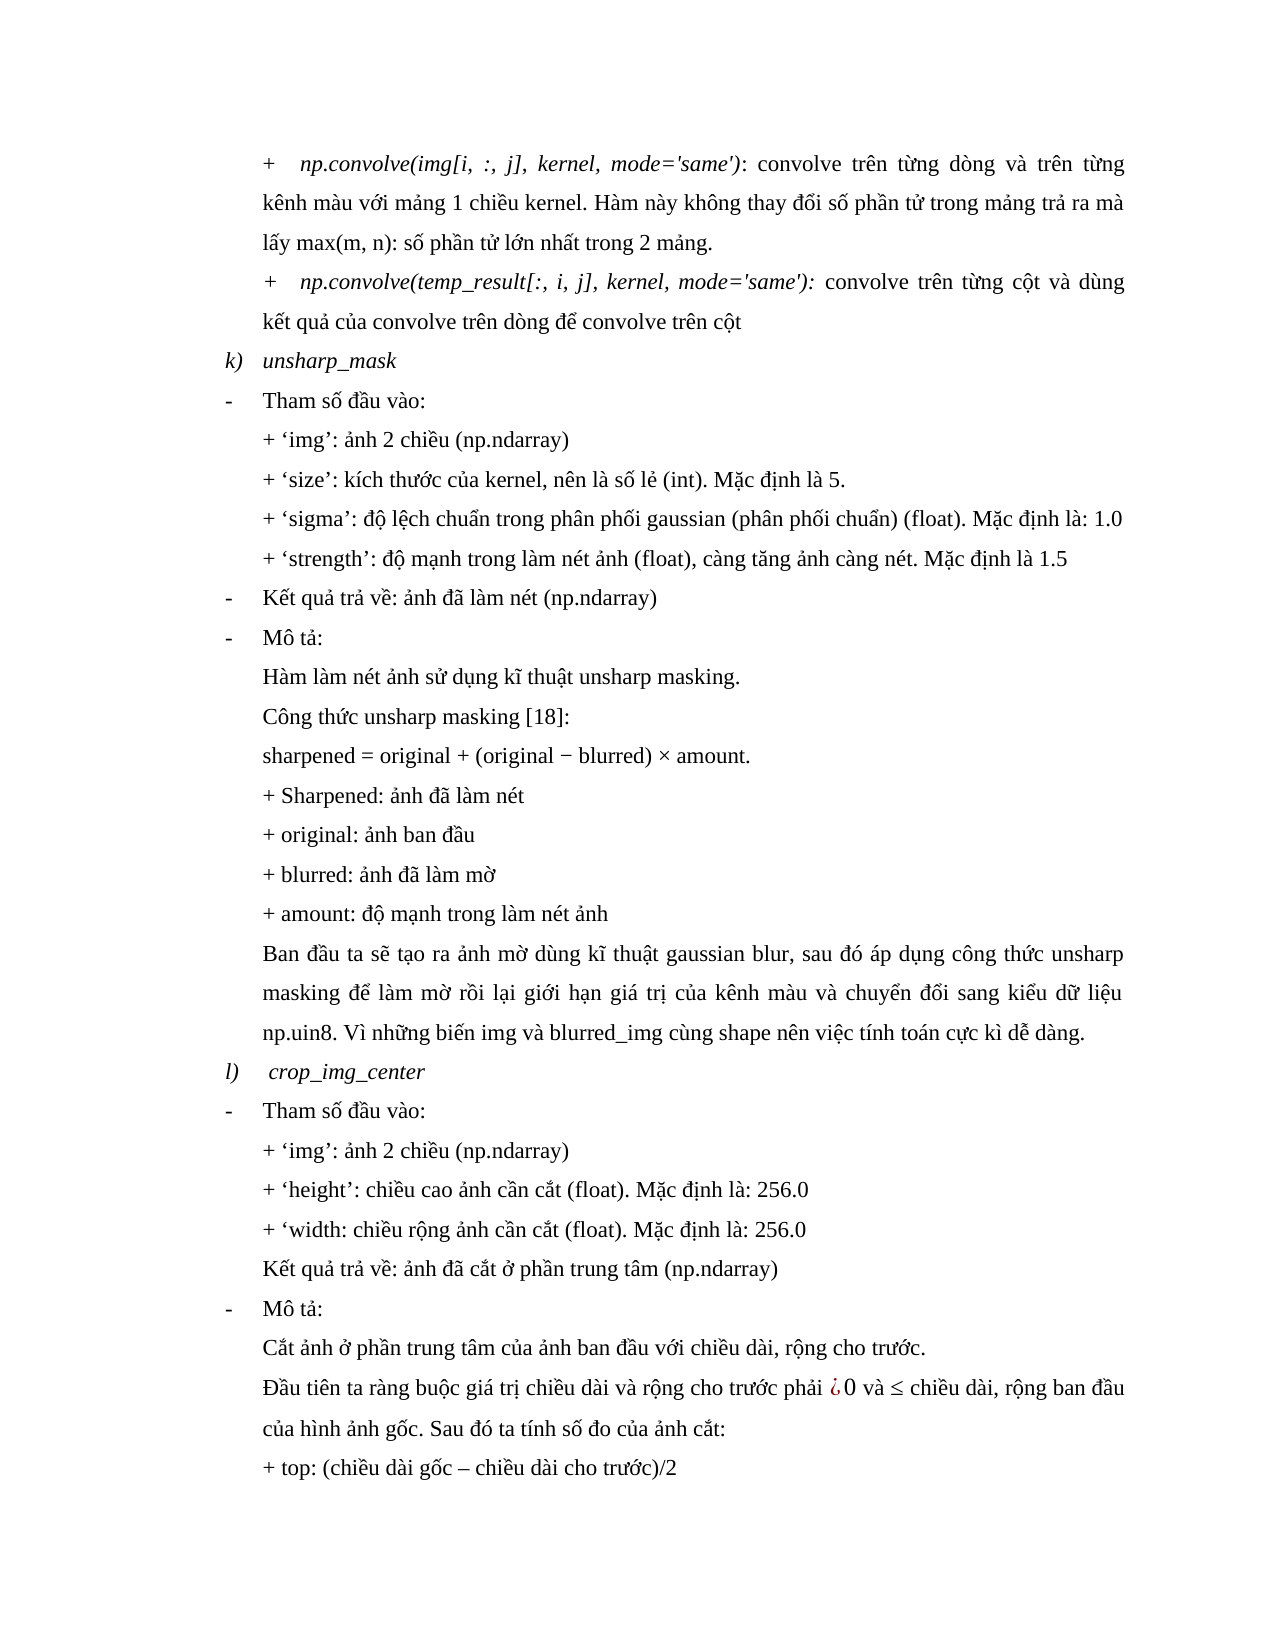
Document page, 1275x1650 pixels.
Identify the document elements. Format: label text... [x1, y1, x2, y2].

text + ‘width: chiều rộng ảnh cần cắt (float). Mặc định là: 256.0 [187, 1216, 1125, 1242]
list Tham số đầu vào: [225, 387, 1125, 413]
list Kết quả trả về: ảnh đã làm nét (np.ndarray) [225, 584, 1125, 611]
list + original: ảnh ban đầu [262, 821, 1125, 847]
list + Sharpened: ảnh đã làm nét [262, 782, 1125, 808]
text + ‘strength’: độ mạnh trong làm nét ảnh (float), càng tăng ảnh càng nét. Mặc định là 1.5 [262, 545, 1125, 571]
list sharpened = original + (original − blurred) × amount. [262, 742, 1125, 768]
list + top: (chiều dài gốc – chiều dài cho trước)/2 [262, 1454, 1125, 1480]
text + ‘sigma’: độ lệch chuẩn trong phân phối gaussian (phân phối chuẩn) (float). Mặc định là: 1.0 [262, 505, 1125, 532]
list Mô tả: [225, 1295, 1125, 1321]
text + ‘img’: ảnh 2 chiều (np.ndarray) [187, 426, 1125, 453]
list + blurred: ảnh đã làm mờ [262, 861, 1125, 887]
text + ‘img’: ảnh 2 chiều (np.ndarray) [187, 1137, 1125, 1163]
list Hàm làm nét ảnh sử dụng kĩ thuật unsharp masking. [262, 663, 1125, 689]
list crop_img_center [225, 1058, 1125, 1084]
text + ‘height’: chiều cao ảnh cần cắt (float). Mặc định là: 256.0 [187, 1176, 1125, 1203]
list + amount: độ mạnh trong làm nét ảnh [262, 900, 1125, 926]
text + ‘size’: kích thước của kernel, nên là số lẻ (int). Mặc định là 5. [187, 466, 1125, 492]
list Cắt ảnh ở phần trung tâm của ảnh ban đầu với chiều dài, rộng cho trước. [262, 1334, 1125, 1361]
list unsharp_mask [225, 347, 1125, 374]
list + np.convolve(temp_result[:, i, j], kernel, mode='same'): convolve trên từng cột và dùng kết quả của convolve trên dòng để convolve trên cột [262, 268, 1125, 334]
list Mô tả: [225, 624, 1125, 650]
list Tham số đầu vào: [225, 1097, 1125, 1124]
list Đầu tiên ta ràng buộc giá trị chiều dài và rộng cho trước phải và chiều dài, rộng ban đầu của hình ảnh gốc. Sau đó ta tính số đo của ảnh cắt: [262, 1374, 1125, 1441]
text Kết quả trả về: ảnh đã cắt ở phần trung tâm (np.ndarray) [187, 1255, 1125, 1282]
list Công thức unsharp masking [18]: [262, 703, 1125, 729]
list + np.convolve(img[i, :, j], kernel, mode='same'): convolve trên từng dòng và trên từng kênh màu với mảng 1 chiều kernel. Hàm này không thay đổi số phần tử trong mảng trả ra mà lấy max(m, n): số phần tử lớn nhất trong 2 mảng. [262, 150, 1125, 255]
list Ban đầu ta sẽ tạo ra ảnh mờ dùng kĩ thuật gaussian blur, sau đó áp dụng công thức unsharp masking để làm mờ rồi lại giới hạn giá trị của kênh màu và chuyển đổi sang kiểu dữ liệu np.uin8. Vì những biến img và blurred_img cùng shape nên việc tính toán cực kì dễ dàng. [262, 939, 1125, 1045]
